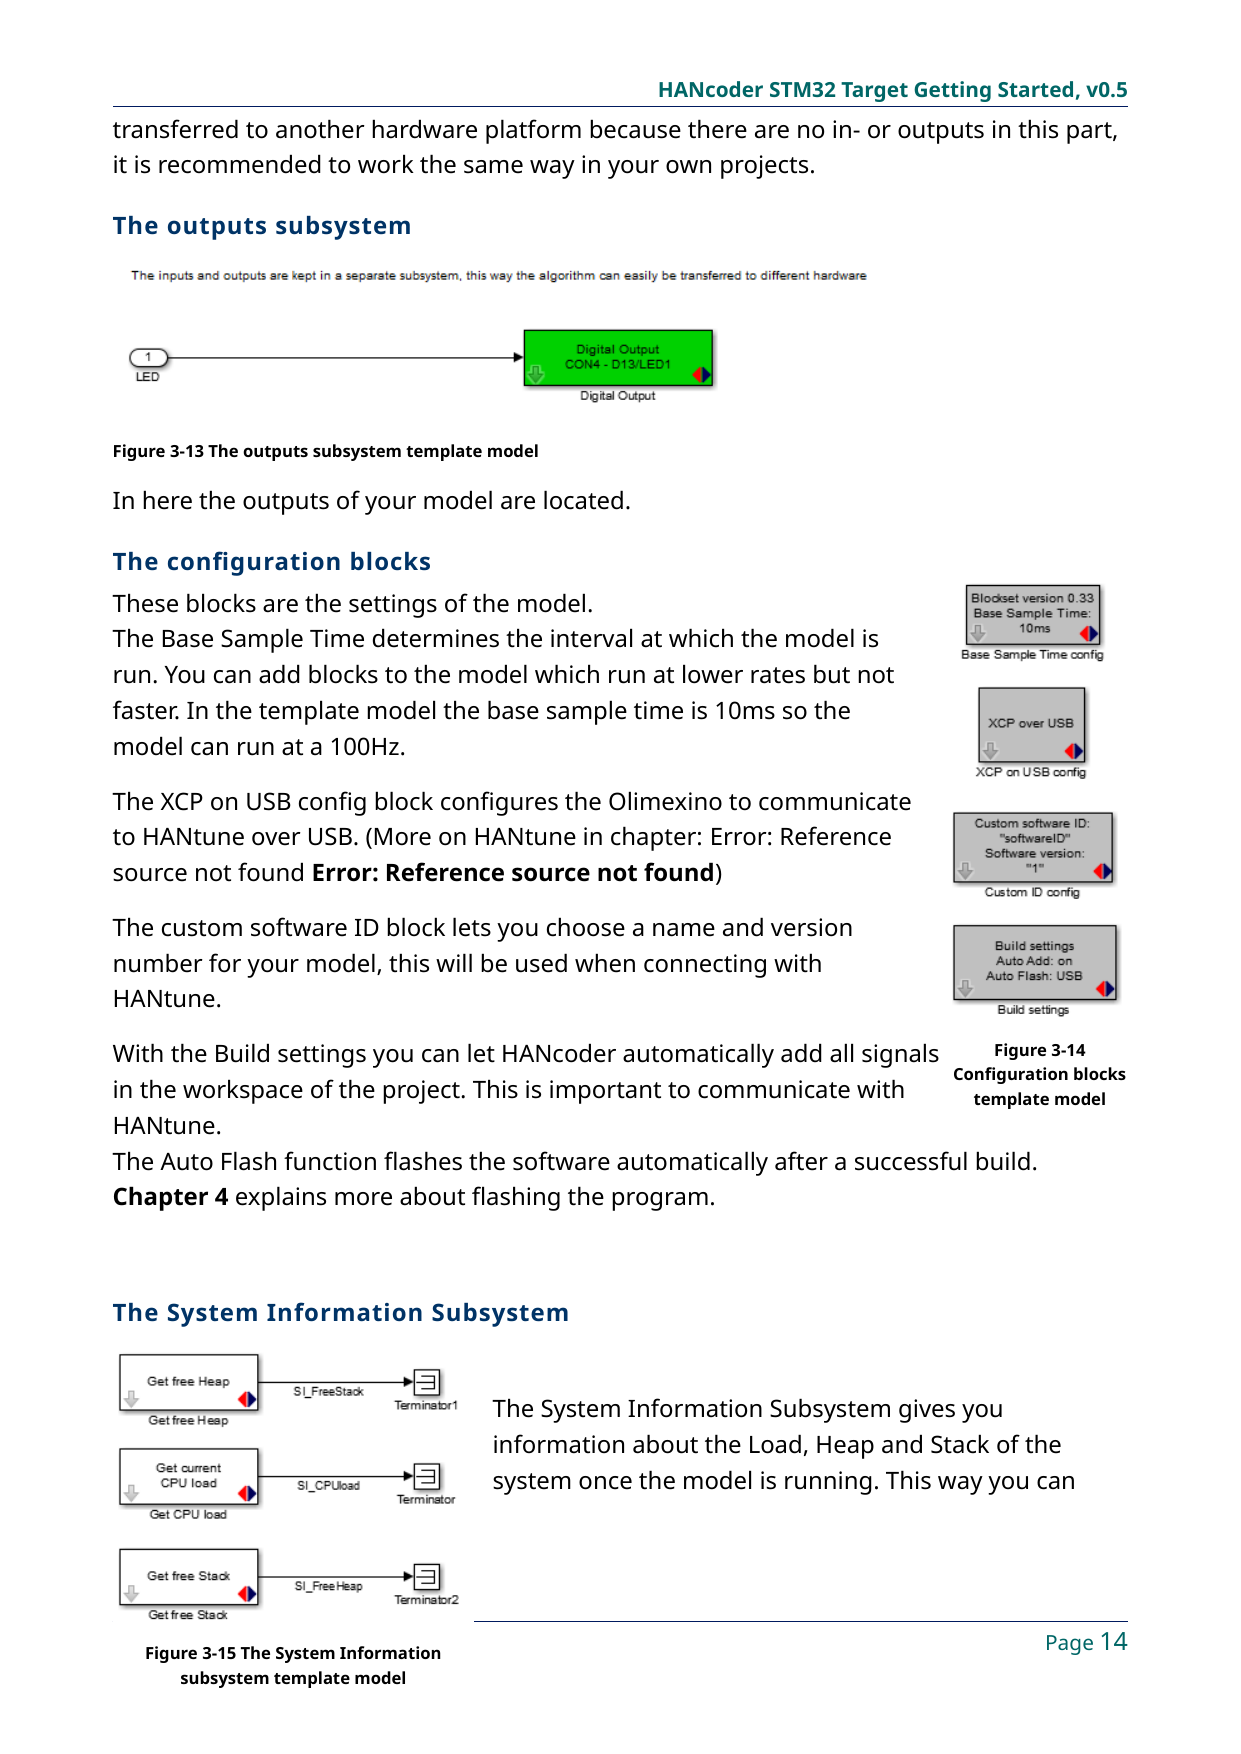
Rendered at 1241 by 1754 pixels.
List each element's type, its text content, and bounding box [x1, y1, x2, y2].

subtitle The outputs subsystem [112, 209, 1128, 242]
text The custom software ID block lets you choose a name and version number for your model, this will be used when connecting with HANtune. [112, 911, 941, 1015]
text In here the outputs of your model are located. [112, 483, 1128, 516]
picture [941, 565, 1138, 1029]
picture [112, 1338, 474, 1633]
text With the Build settings you can let HANcoder automatically add all signals and parameters in the workspace of the project. This is important to communicate with HANtune. The Auto Flash function flashes the software automatically after a successful build. Chapter 4 explains more about flashing the program. [112, 1037, 1128, 1213]
text These blocks are the settings of the model. The Base Sample Time determines the interval at which the model is run. You can add blocks to the model which run at lower rates but not faster. In the template model the base sample time is 10ms so the model can run at a 100Hz. [112, 586, 941, 762]
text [112, 112, 1128, 181]
picture [112, 251, 892, 418]
subtitle The System Information Subsystem [112, 1296, 1128, 1328]
subtitle The configuration blocks [112, 544, 1128, 577]
